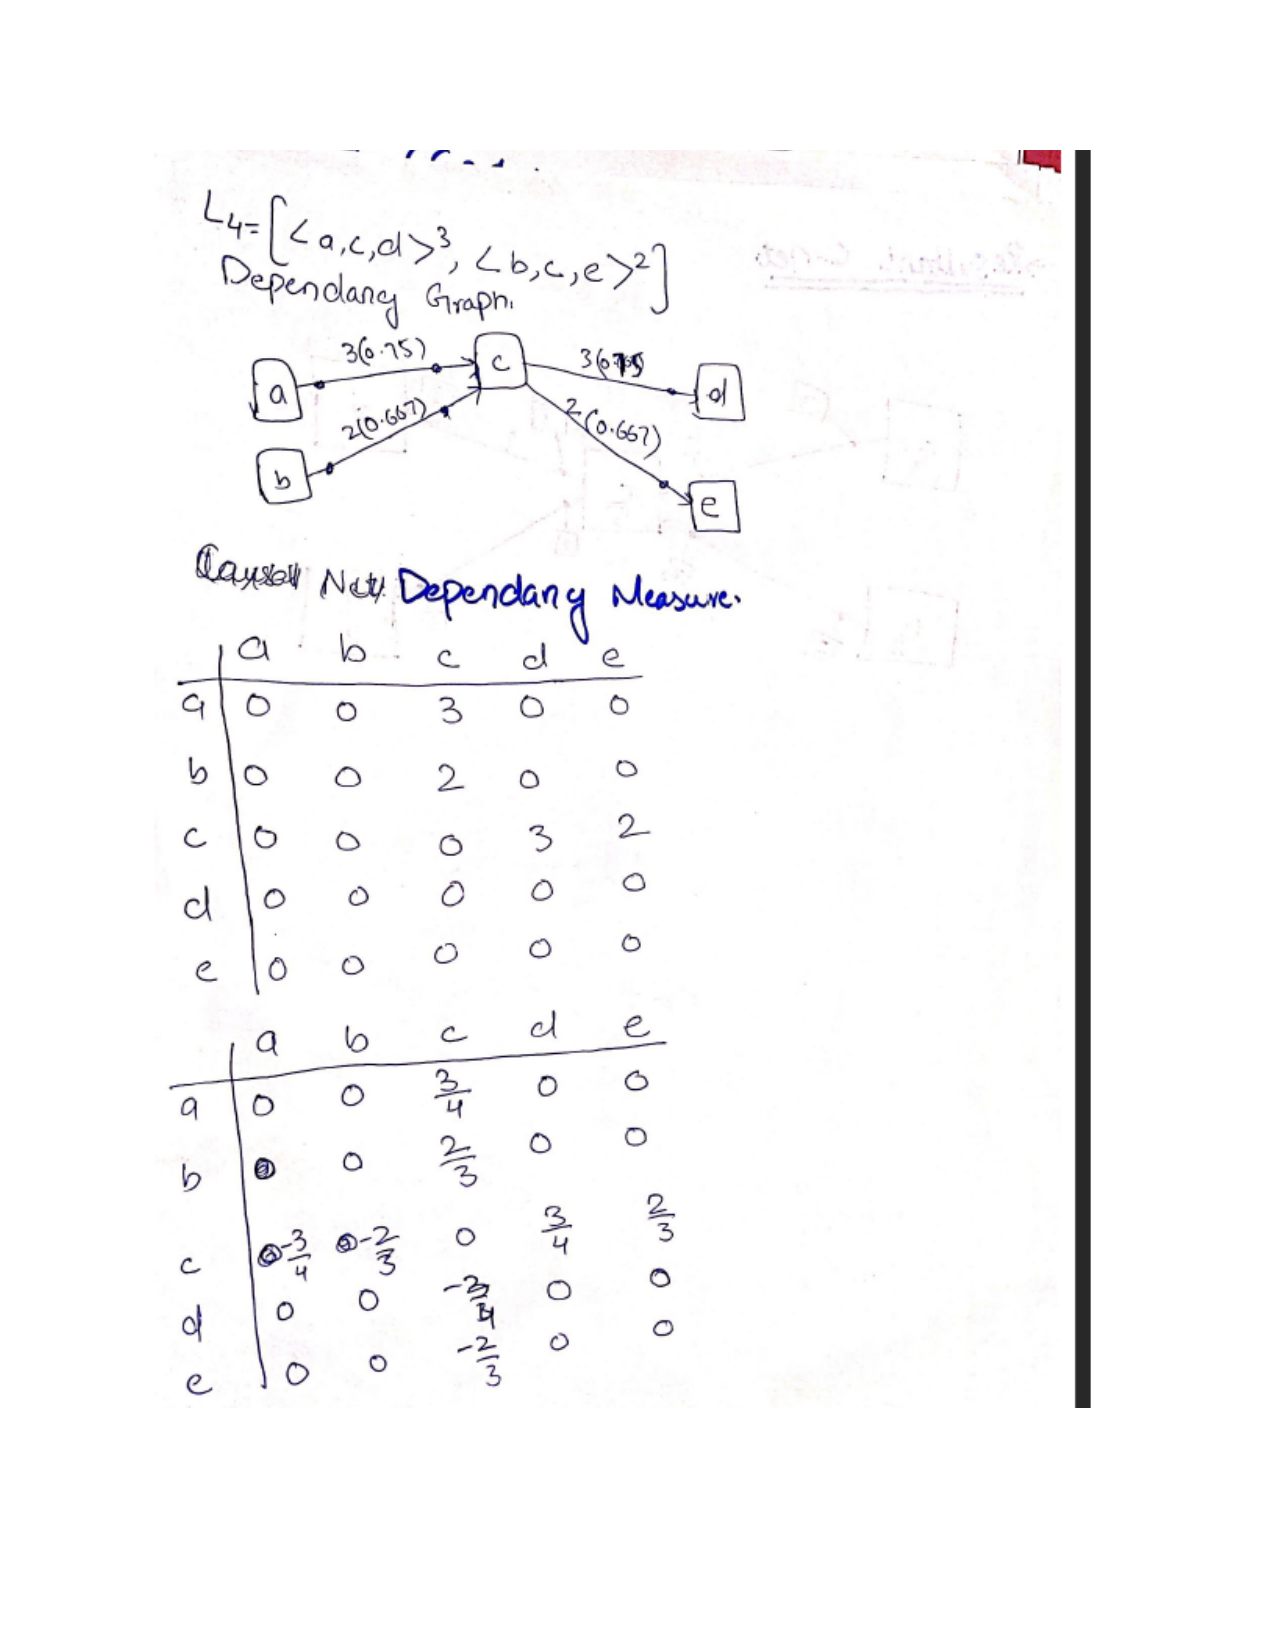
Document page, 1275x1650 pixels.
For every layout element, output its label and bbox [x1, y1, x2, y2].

picture [150, 150, 1091, 1408]
